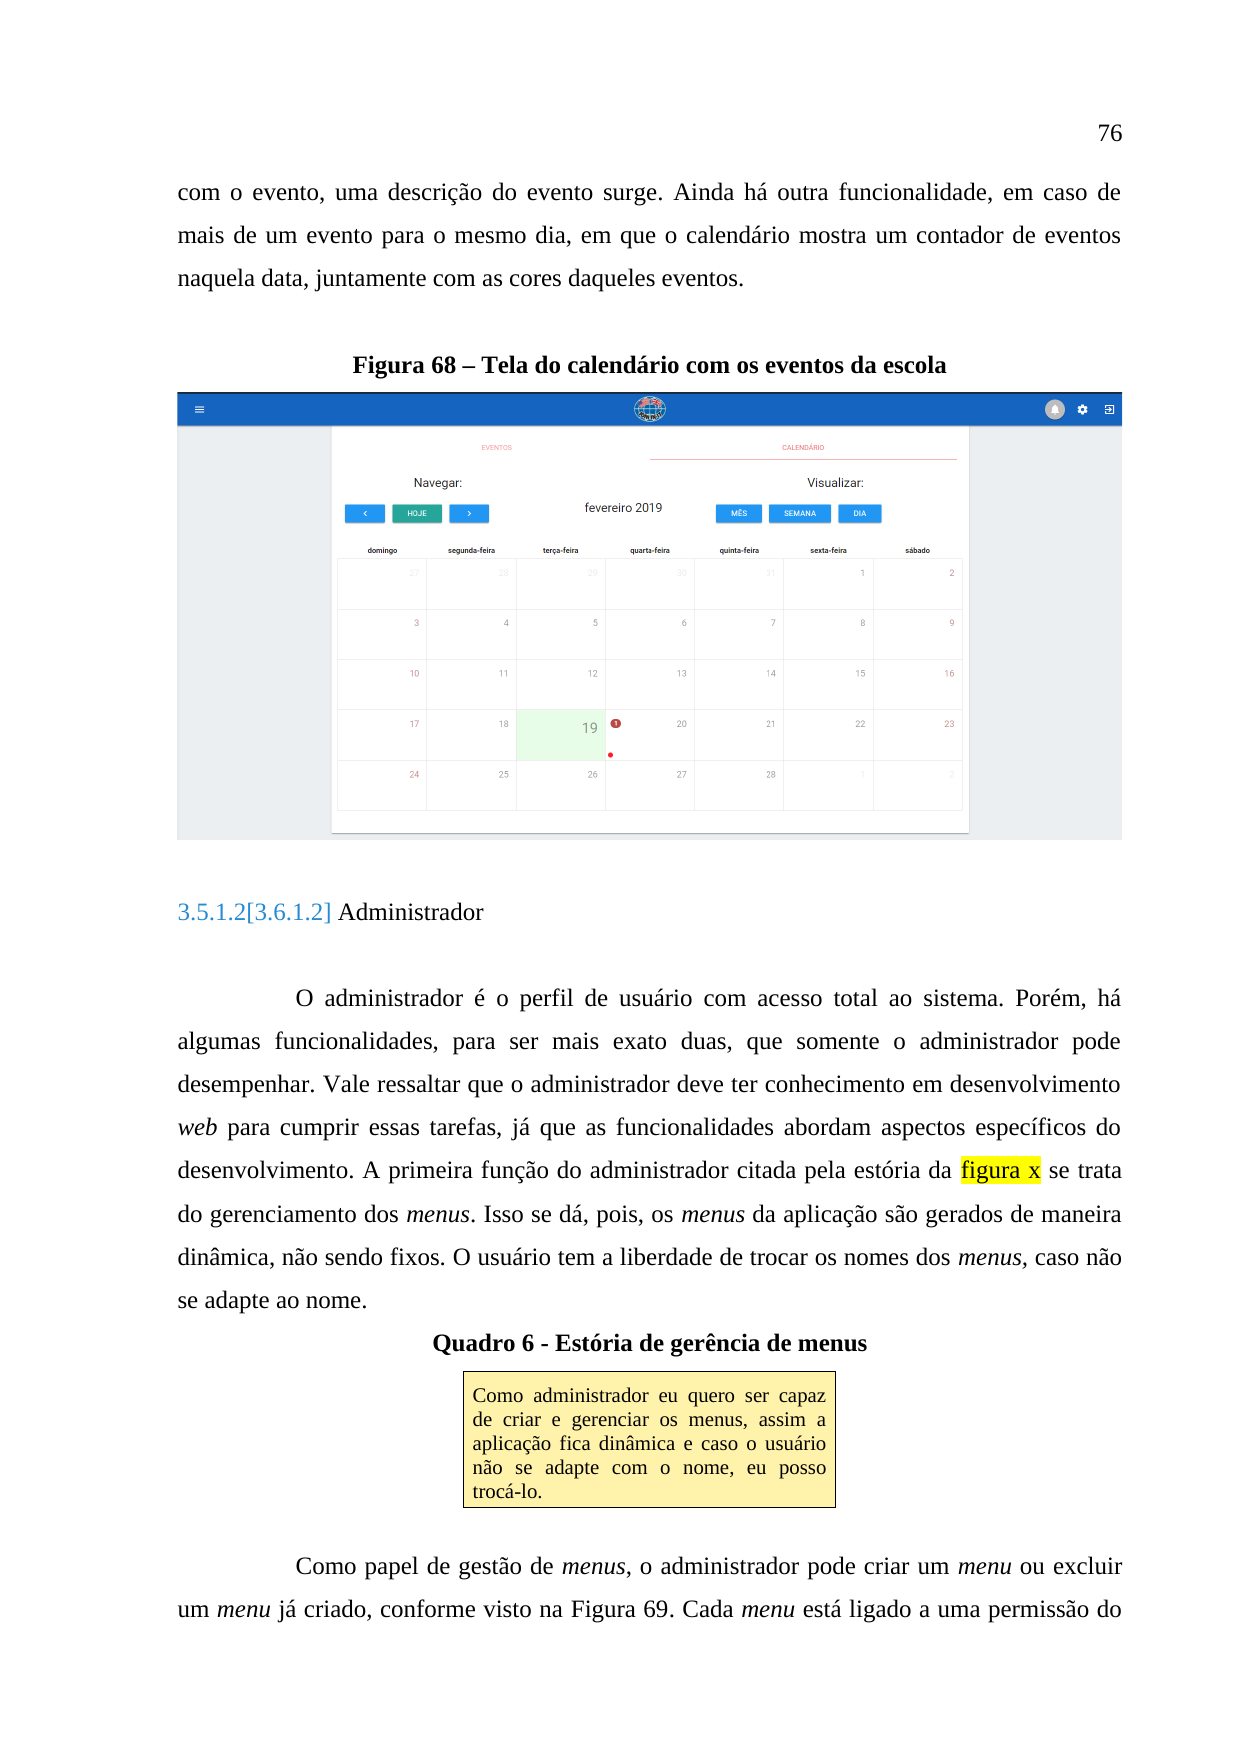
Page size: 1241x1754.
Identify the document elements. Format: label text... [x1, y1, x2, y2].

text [177, 177, 1122, 292]
text O administrador é o perfil de usuário com acesso total ao sistema. Porém, há algumas funcionalidades, para ser mais exato duas, que somente o administrador pode desempenhar. Vale ressaltar que o administrador deve ter conhecimento em desenvolvimento web para cumprir essas tarefas, já que as funcionalidades abordam aspectos específicos do desenvolvimento. A primeira função do administrador citada pela estória da figura x se trata do gerenciamento dos menus. Isso se dá, pois, os menus da aplicação são gerados de maneira dinâmica, não sendo fixos. O usuário tem a liberdade de trocar os nomes dos menus, caso não se adapte ao nome. [177, 983, 1122, 1314]
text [177, 1551, 1122, 1623]
text Como administrador eu quero ser capaz de criar e gerenciar os menus, assim a aplicação fica dinâmica e caso o usuário não se adapte com o nome, eu posso trocá-lo. [464, 1372, 835, 1507]
subtitle Administrador [177, 897, 1122, 926]
picture [177, 392, 1123, 840]
